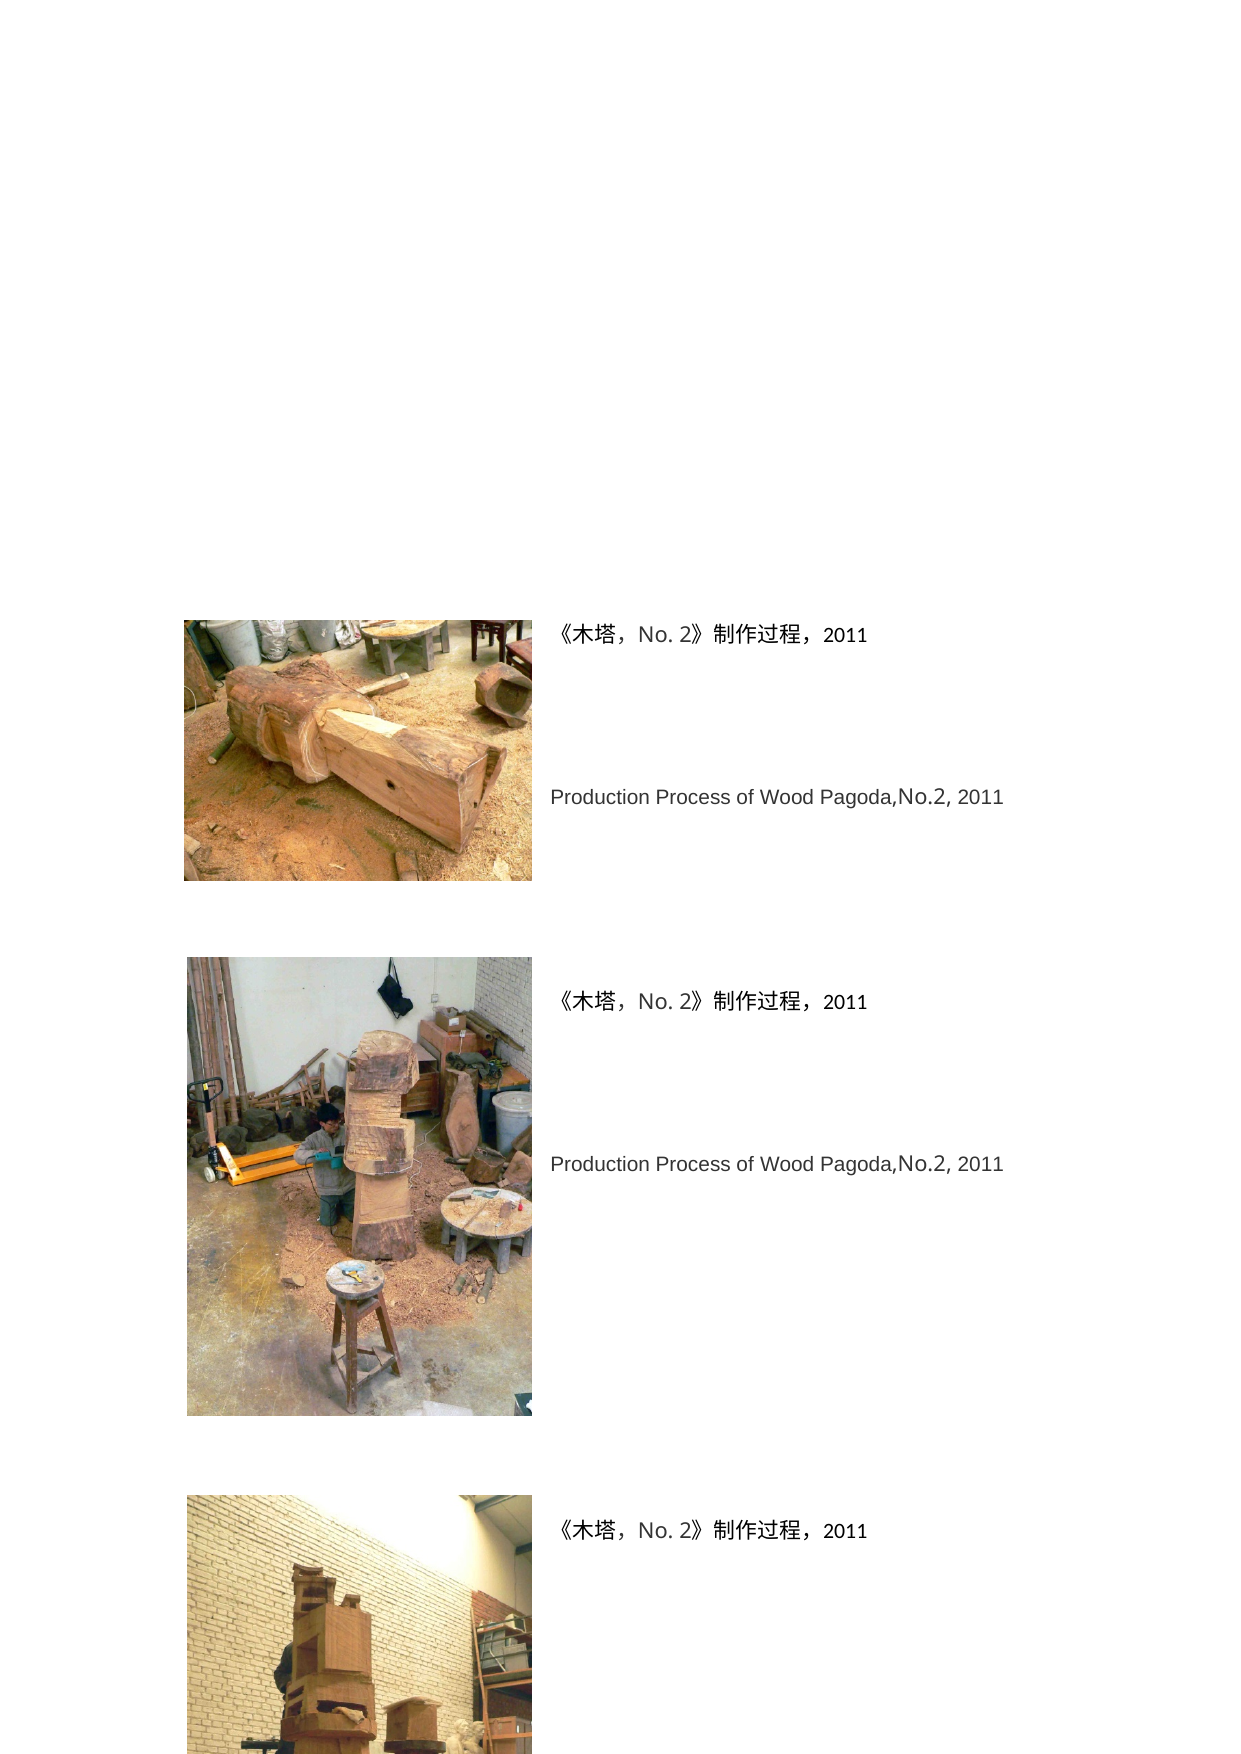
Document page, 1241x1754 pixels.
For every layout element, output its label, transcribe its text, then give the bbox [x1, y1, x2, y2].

text 《木塔，No. 2》制作过程，2011 [532, 1513, 1053, 1546]
picture [184, 620, 532, 881]
subtitle Production Process of Wood Pagoda,No.2, 2011 [532, 779, 1053, 812]
picture [187, 1495, 532, 1754]
text 《木塔，No. 2》制作过程，2011 [187, 617, 1053, 649]
text 《木塔，No. 2》制作过程，2011 [532, 984, 1053, 1016]
picture [187, 957, 532, 1416]
subtitle Production Process of Wood Pagoda,No.2, 2011 [532, 1146, 1053, 1179]
